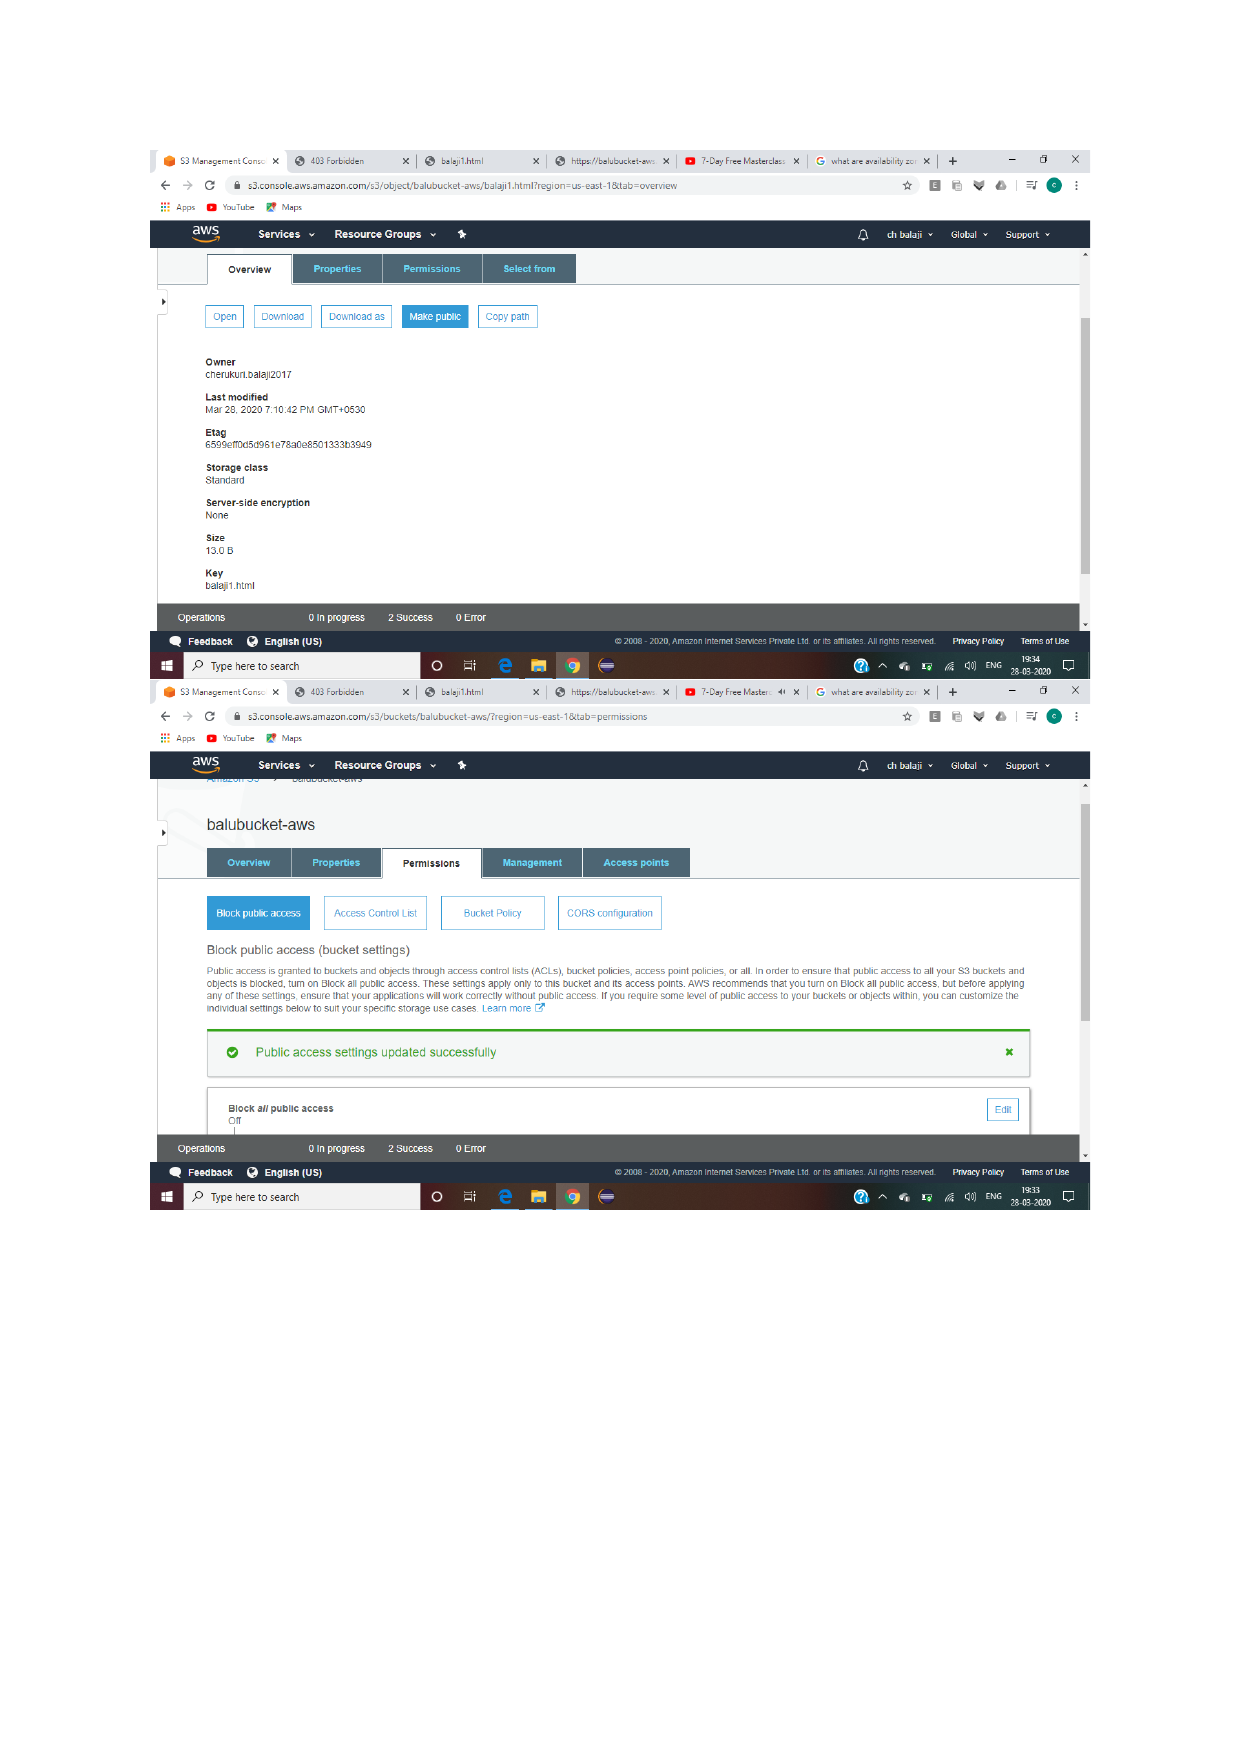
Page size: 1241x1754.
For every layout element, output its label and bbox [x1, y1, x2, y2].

picture [150, 680, 1091, 1210]
picture [150, 150, 1091, 679]
